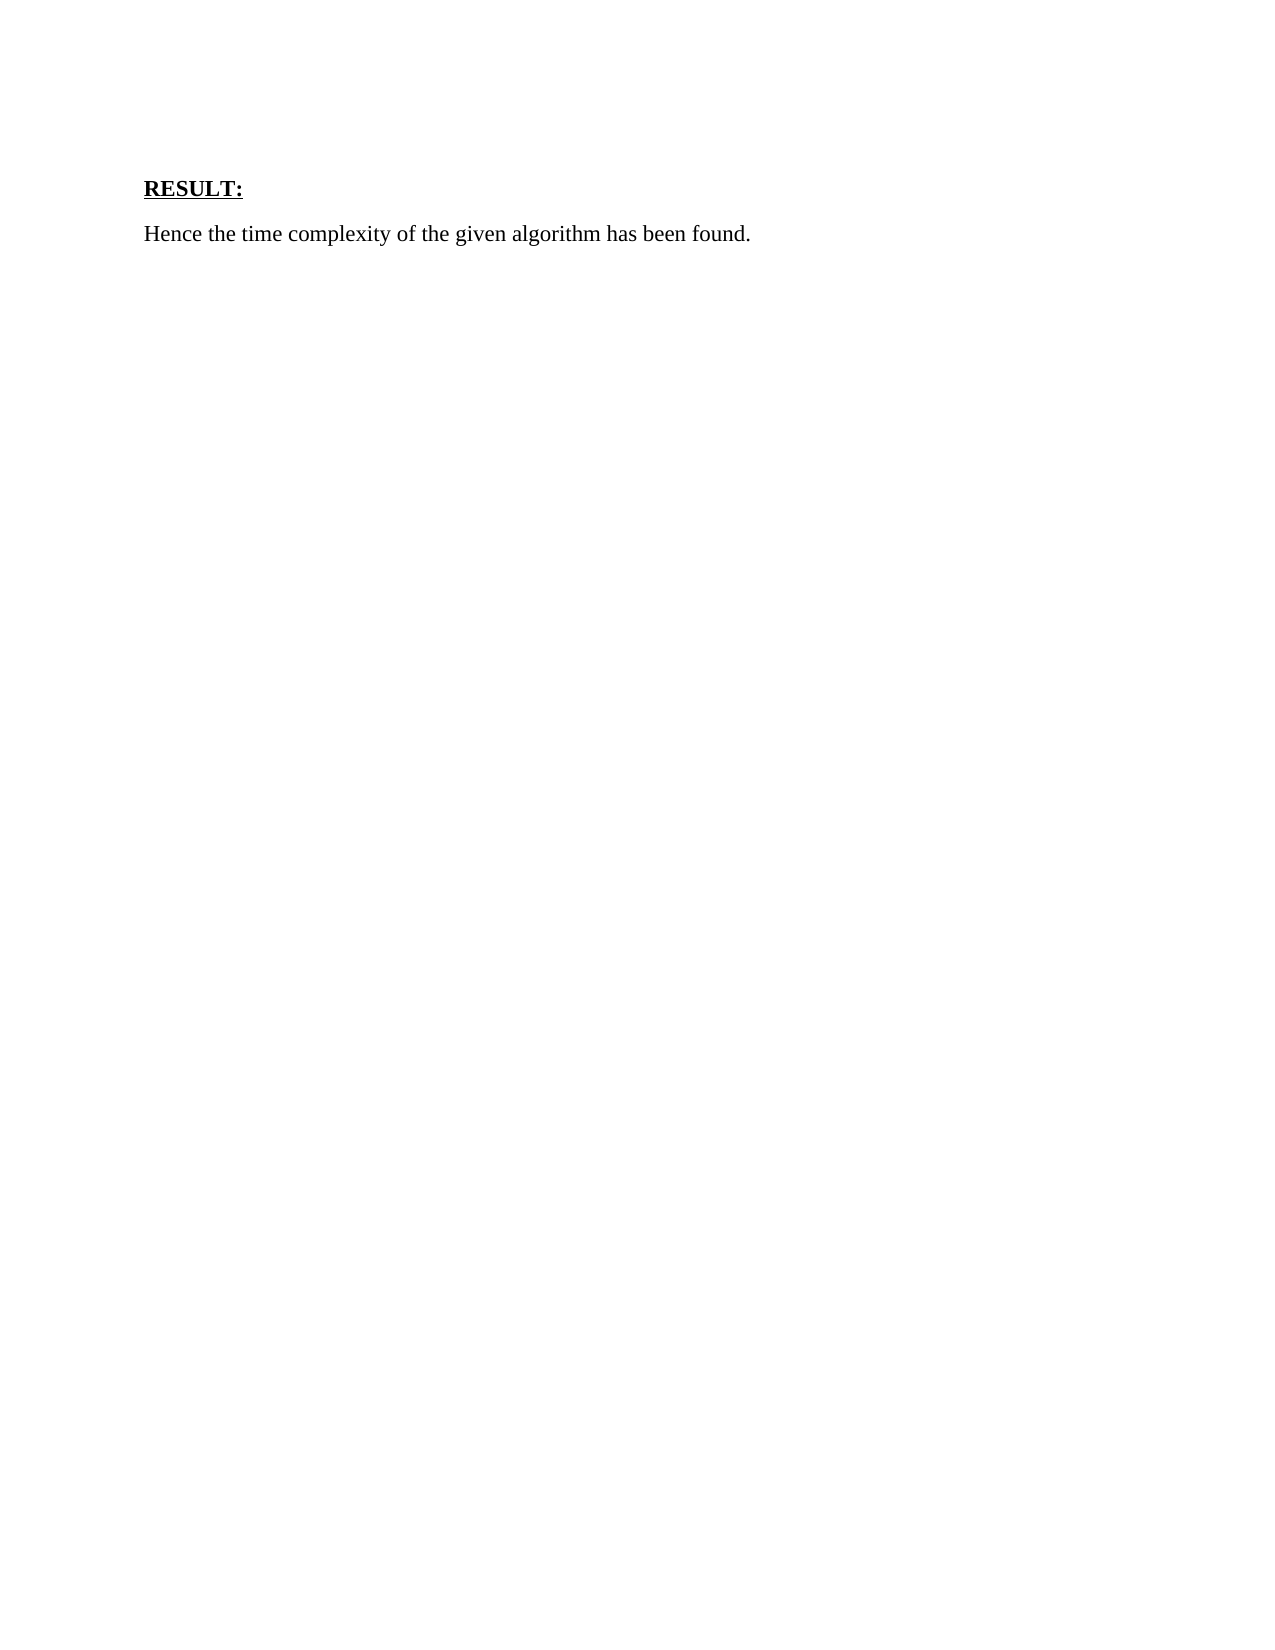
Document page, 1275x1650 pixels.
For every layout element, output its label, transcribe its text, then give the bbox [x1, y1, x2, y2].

text RESULT: [144, 174, 1144, 201]
text Hence the time complexity of the given algorithm has been found. [144, 220, 1144, 246]
